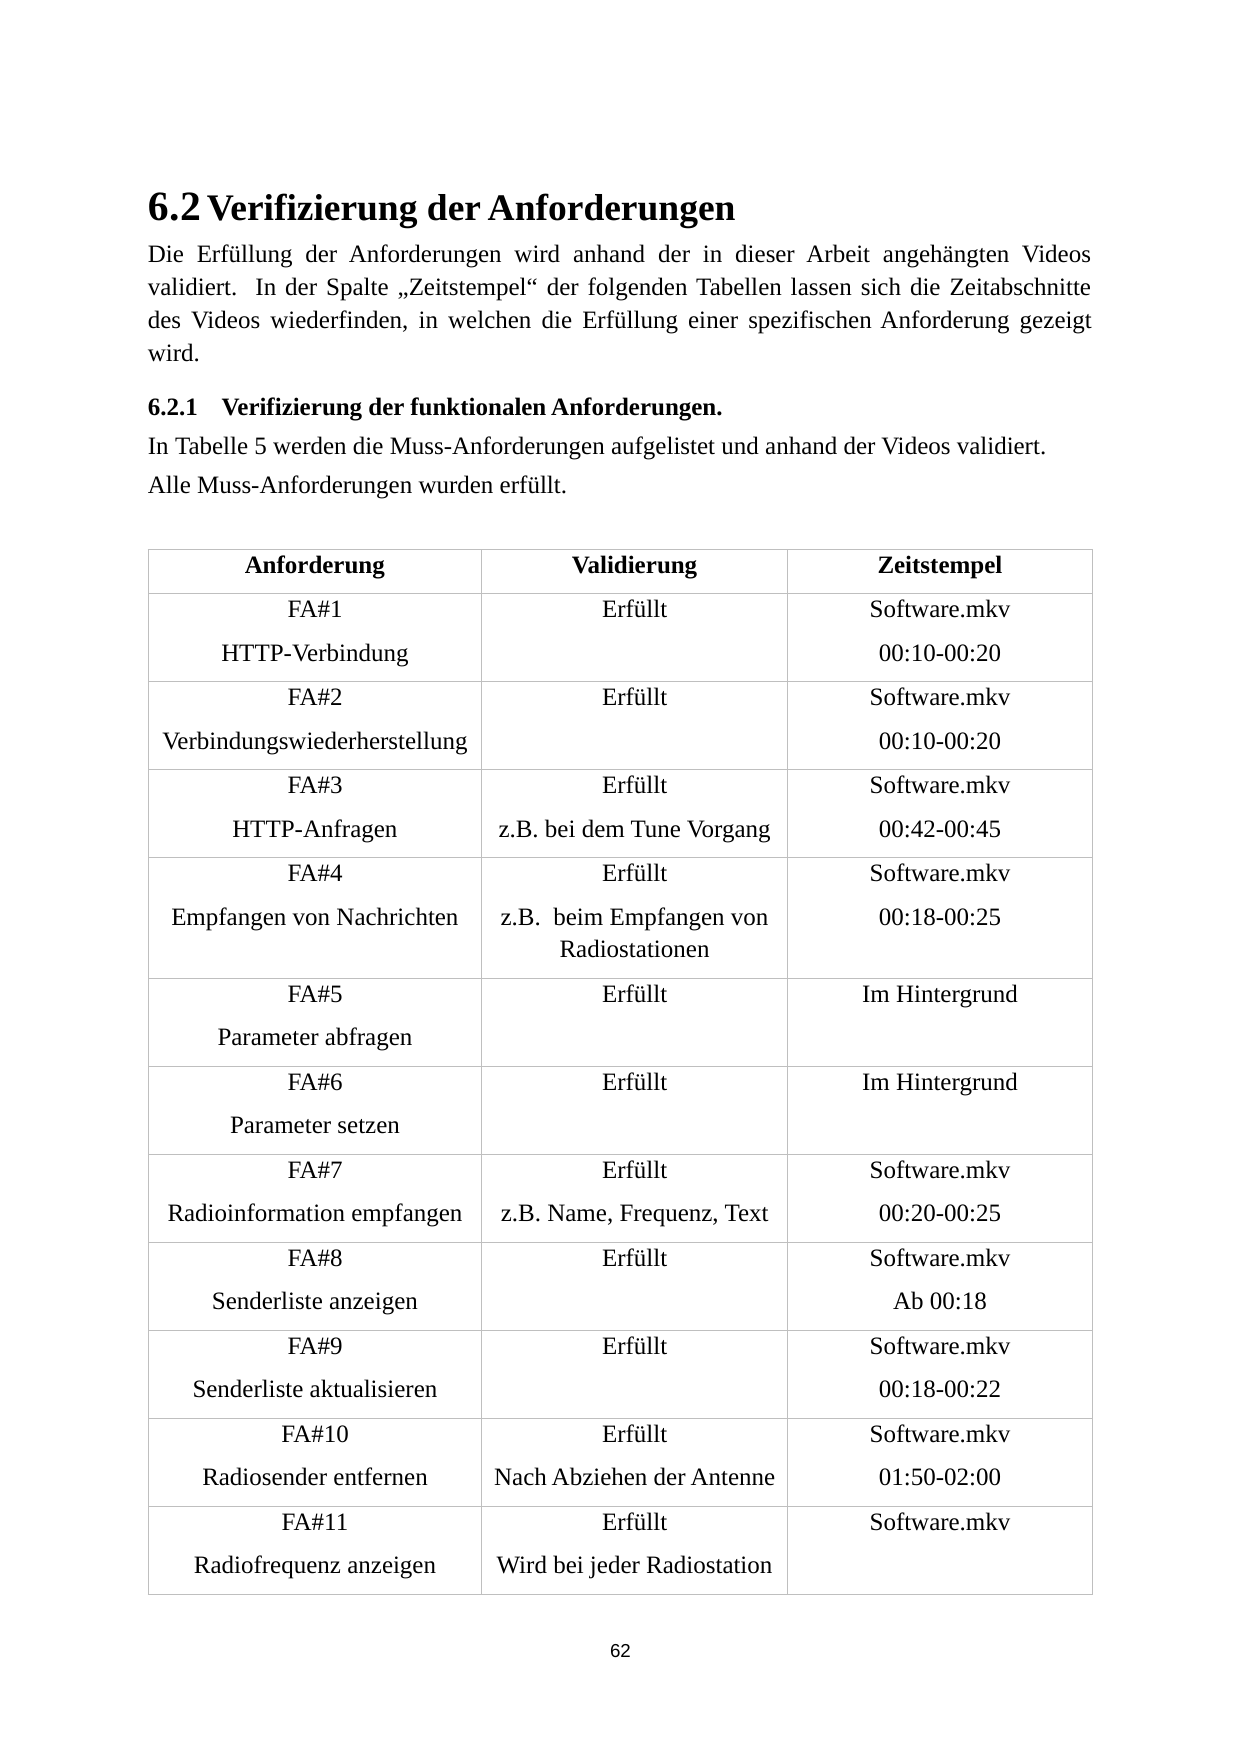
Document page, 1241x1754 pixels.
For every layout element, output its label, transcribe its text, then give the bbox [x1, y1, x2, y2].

table_cell Software.mkv 00:18-00:25 [788, 858, 1092, 978]
table_cell Software.mkv 00:18-00:22 [788, 1331, 1092, 1418]
subtitle Verifizierung der Anforderungen [148, 181, 1093, 229]
text Die Erfüllung der Anforderungen wird anhand der in dieser Arbeit angehängten Videos validiert. In der Spalte „Zeitstempel“ der folgenden Tabellen lassen sich die Zeitabschnitte des Videos wiederfinden, in welchen die Erfüllung einer spezifischen Anforderung gezeigt wird. [148, 239, 1093, 367]
table_cell Software.mkv 00:42-00:45 [788, 770, 1092, 857]
text Alle Muss-Anforderungen wurden erfüllt. [148, 471, 1093, 499]
table_cell Software.mkv 00:10-00:20 [788, 594, 1092, 681]
table_cell FA#2 Verbindungswiederherstellung [149, 682, 481, 769]
table_cell FA#1 HTTP-Verbindung [149, 594, 481, 681]
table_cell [149, 1507, 481, 1593]
table_cell FA#10 Radiosender entfernen [149, 1419, 481, 1506]
table_cell Erfüllt [482, 682, 787, 769]
table_header Anforderung [149, 550, 481, 593]
table_cell Erfüllt z.B. bei dem Tune Vorgang [482, 770, 787, 857]
table_cell FA#6 Parameter setzen [149, 1067, 481, 1154]
table_cell Erfüllt [482, 1331, 787, 1418]
subtitle Verifizierung der funktionalen Anforderungen. [148, 392, 1093, 421]
table_cell FA#4 Empfangen von Nachrichten [149, 858, 481, 978]
table_cell Software.mkv 00:10-00:20 [788, 682, 1092, 769]
table_cell Erfüllt [482, 594, 787, 681]
table_cell Software.mkv Ab 00:18 [788, 1243, 1092, 1330]
table_cell FA#5 Parameter abfragen [149, 979, 481, 1066]
table_cell Erfüllt z.B. beim Empfangen von Radiostationen [482, 858, 787, 978]
table_cell Software.mkv 01:50-02:00 [788, 1419, 1092, 1506]
table_cell Im Hintergrund [788, 979, 1092, 1066]
table_cell FA#3 HTTP-Anfragen [149, 770, 481, 857]
table_cell Software.mkv [788, 1507, 1092, 1593]
table_cell FA#7 Radioinformation empfangen [149, 1155, 481, 1242]
table_cell Erfüllt z.B. Name, Frequenz, Text [482, 1155, 787, 1242]
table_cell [482, 1507, 787, 1593]
table_cell Erfüllt [482, 1067, 787, 1154]
table_cell Erfüllt [482, 1243, 787, 1330]
table_cell FA#8 Senderliste anzeigen [149, 1243, 481, 1330]
table_cell Erfüllt Nach Abziehen der Antenne [482, 1419, 787, 1506]
table_cell Erfüllt [482, 979, 787, 1066]
table_header Validierung [482, 550, 787, 593]
table_cell Software.mkv 00:20-00:25 [788, 1155, 1092, 1242]
table_header Zeitstempel [788, 550, 1092, 593]
table_cell Im Hintergrund [788, 1067, 1092, 1154]
table_cell FA#9 Senderliste aktualisieren [149, 1331, 481, 1418]
text In Tabelle 5 werden die Muss-Anforderungen aufgelistet und anhand der Videos validiert. [148, 431, 1093, 460]
